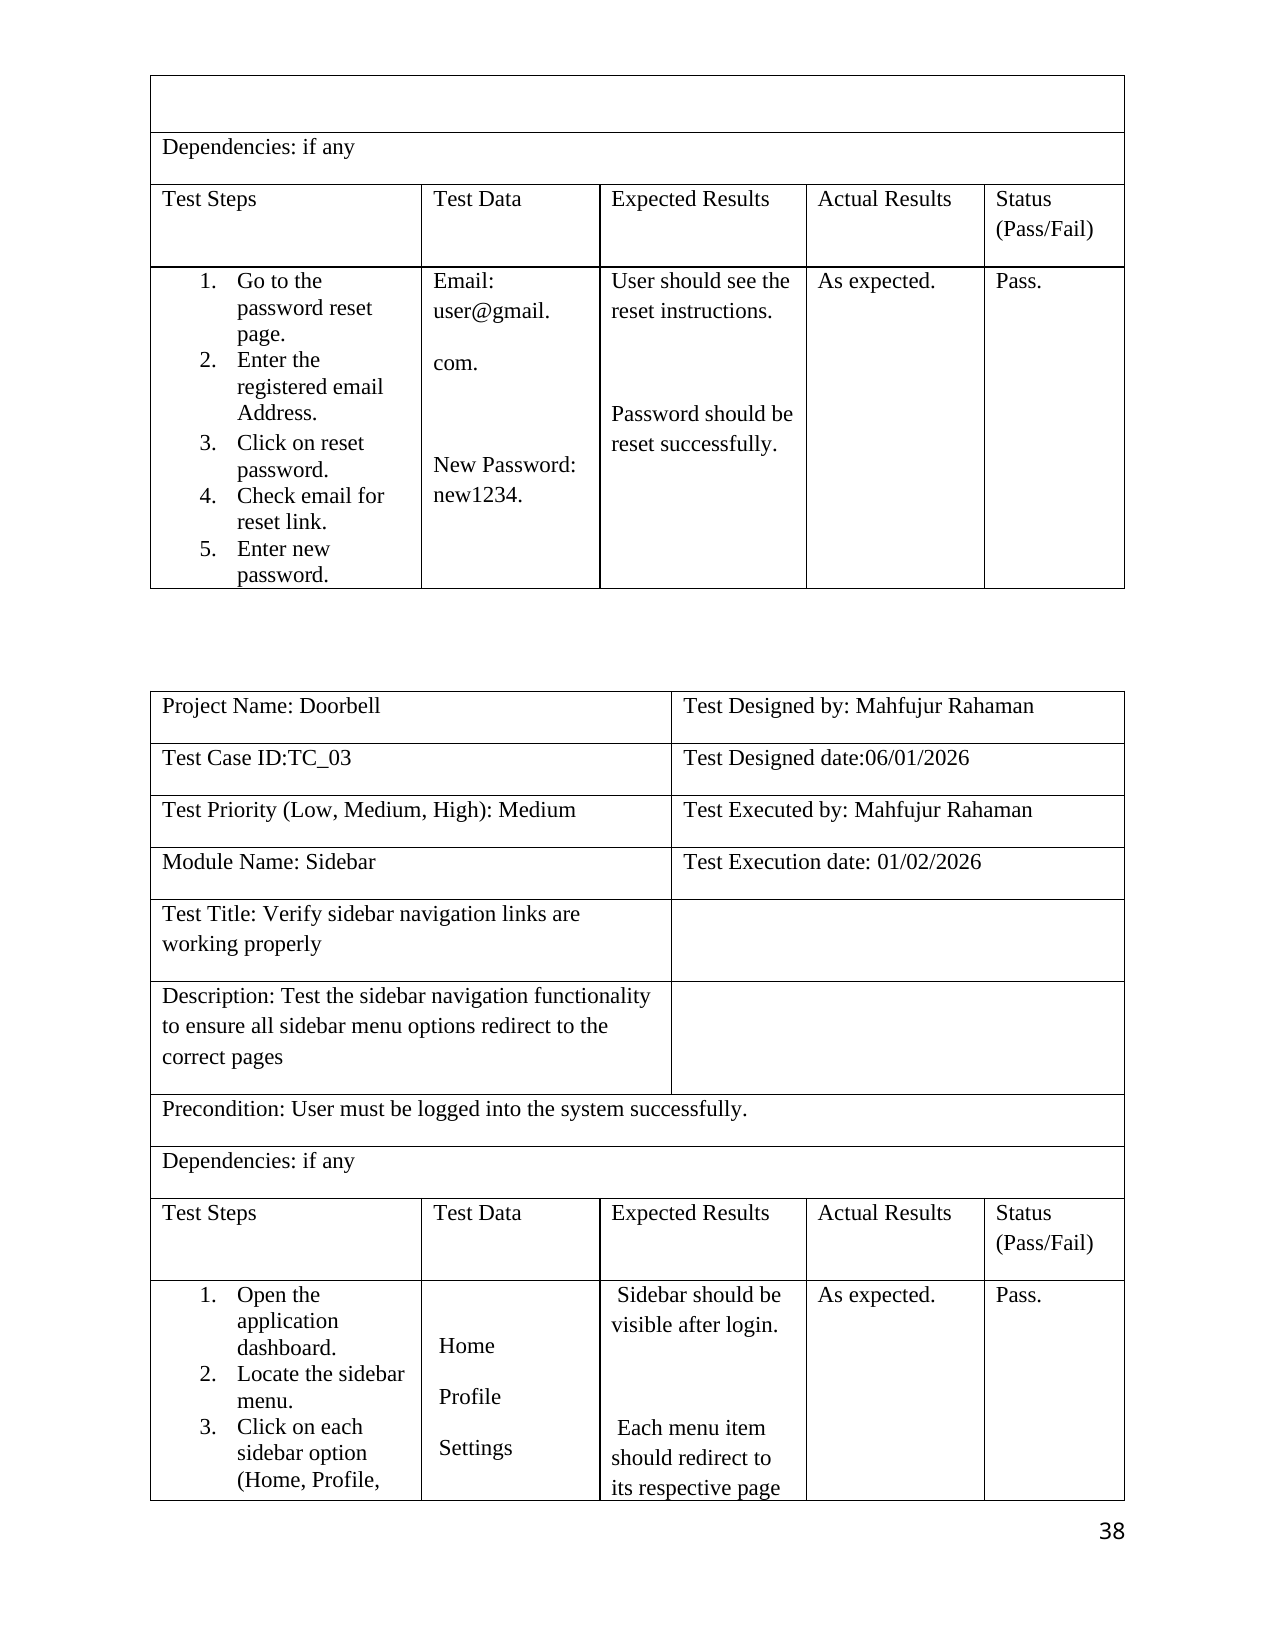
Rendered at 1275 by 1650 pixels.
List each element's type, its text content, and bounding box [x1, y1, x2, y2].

table_cell Test Steps [151, 1199, 421, 1280]
table_cell As expected. [807, 268, 984, 587]
table_cell Module Name: Sidebar [151, 848, 671, 899]
table_cell As expected. [807, 1281, 984, 1500]
table_cell Pass. [985, 268, 1124, 587]
table_cell Expected Results [601, 1199, 806, 1280]
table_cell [601, 1281, 806, 1500]
table_cell Test Data [422, 1199, 599, 1280]
table_cell Precondition: User must be logged into the system successfully. [151, 1095, 1124, 1146]
table_cell [672, 900, 1124, 981]
table_cell Actual Results [807, 1199, 984, 1280]
table_cell Test Title: Verify sidebar navigation links are working properly [151, 900, 671, 981]
table_cell Description: Test the sidebar navigation functionality to ensure all sidebar menu options redirect to the correct pages [151, 982, 671, 1094]
table_cell Dependencies: if any [151, 133, 1124, 184]
table_cell Dependencies: if any [151, 1147, 1124, 1198]
table_cell Test Steps [151, 185, 421, 266]
table_cell Pass. [985, 1281, 1124, 1500]
table_cell [672, 982, 1124, 1094]
table_cell Email: user@gmail. com. New Password: new1234. [422, 268, 599, 587]
table_cell User should see the reset instructions. Password should be reset successfully. [601, 268, 806, 587]
table_cell Test Designed date:06/01/2026 [672, 744, 1124, 795]
table_header Test Designed by: Mahfujur Rahaman [672, 692, 1124, 743]
table_cell Status (Pass/Fail) [985, 1199, 1124, 1280]
table_cell Expected Results [601, 185, 806, 266]
table_cell Test Data [422, 185, 599, 266]
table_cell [151, 1281, 421, 1500]
table_header Project Name: Doorbell [151, 692, 671, 743]
table_cell Test Executed by: Mahfujur Rahaman [672, 796, 1124, 847]
table_cell Actual Results [807, 185, 984, 266]
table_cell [422, 1281, 599, 1500]
table_cell Go to the password reset page. Enter the registered email Address. Click on reset password. Check email for reset link. Enter new password. [151, 268, 421, 587]
table_cell Test Case ID:TC_03 [151, 744, 671, 795]
table_cell Test Execution date: 01/02/2026 [672, 848, 1124, 899]
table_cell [151, 76, 1124, 132]
table_cell Status (Pass/Fail) [985, 185, 1124, 266]
table_cell Test Priority (Low, Medium, High): Medium [151, 796, 671, 847]
